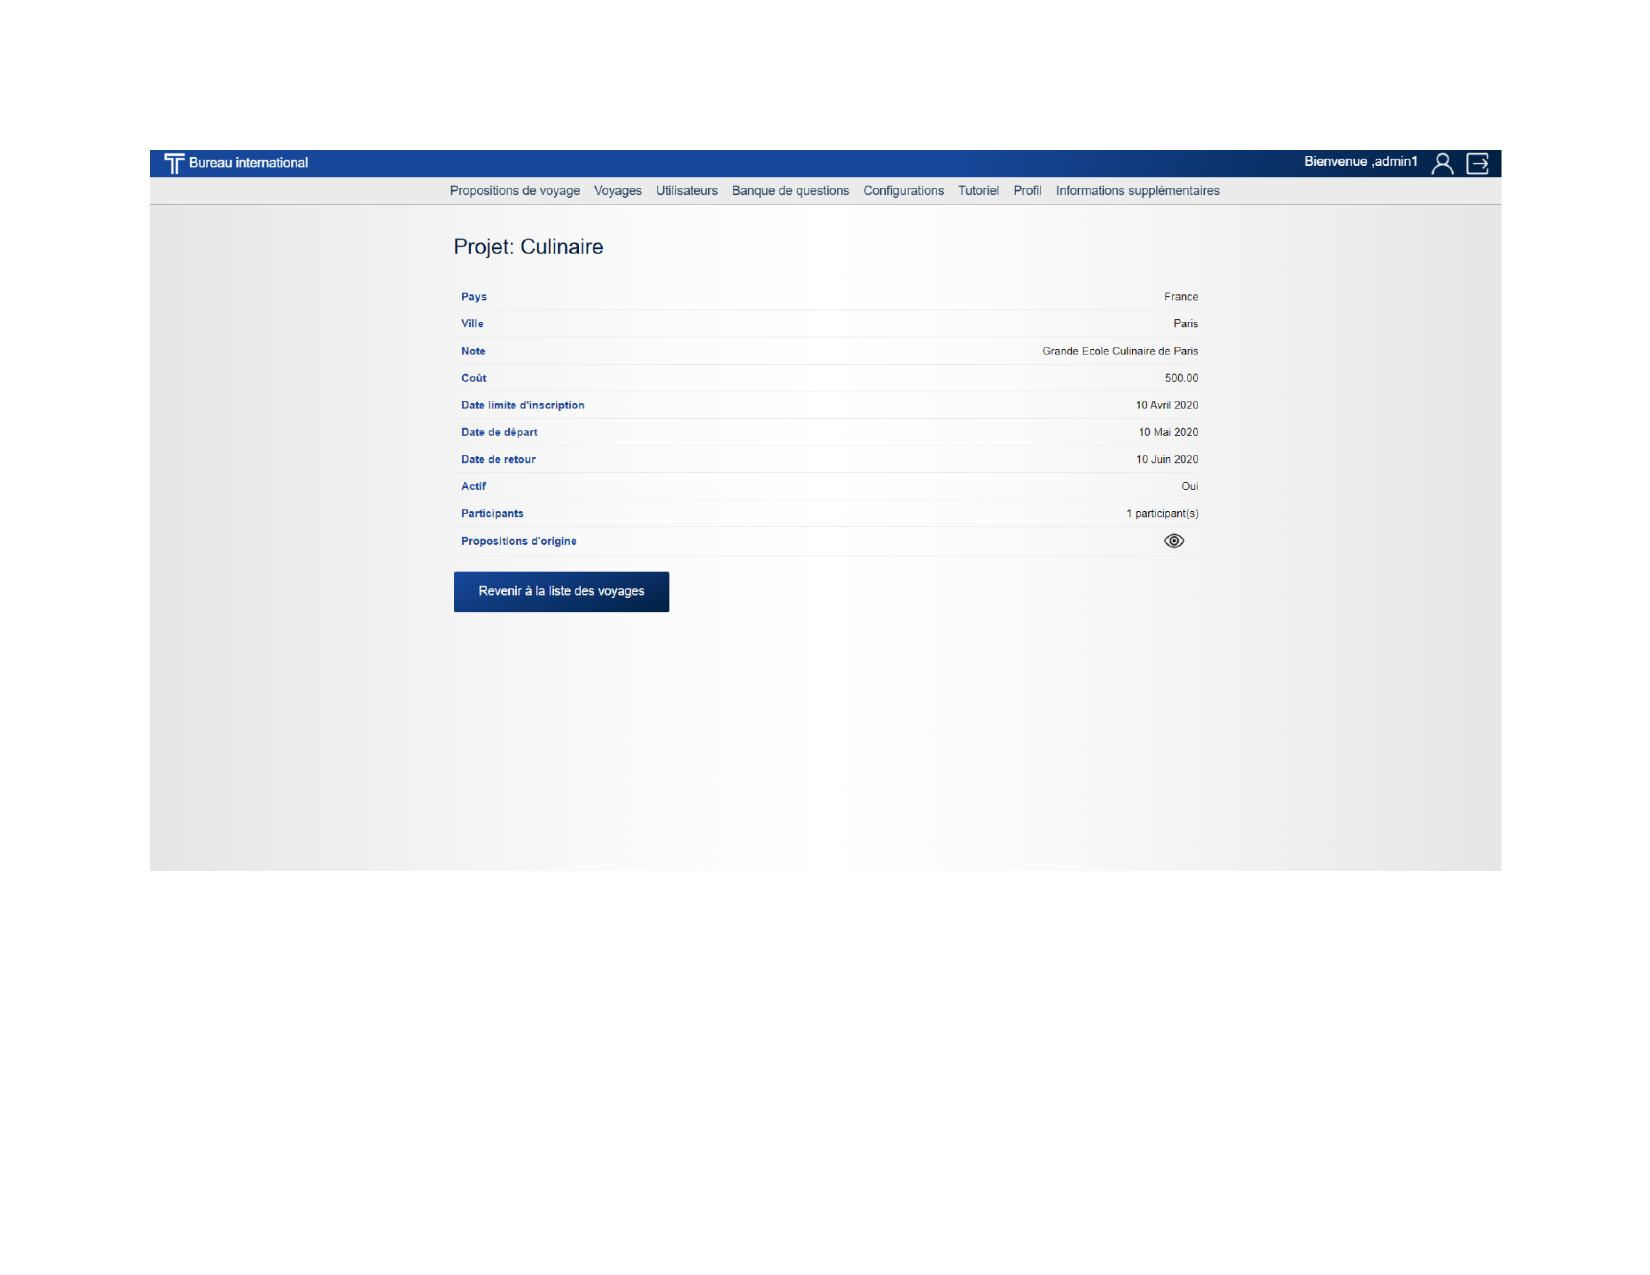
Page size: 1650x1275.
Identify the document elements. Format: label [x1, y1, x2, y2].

picture [150, 150, 1502, 871]
